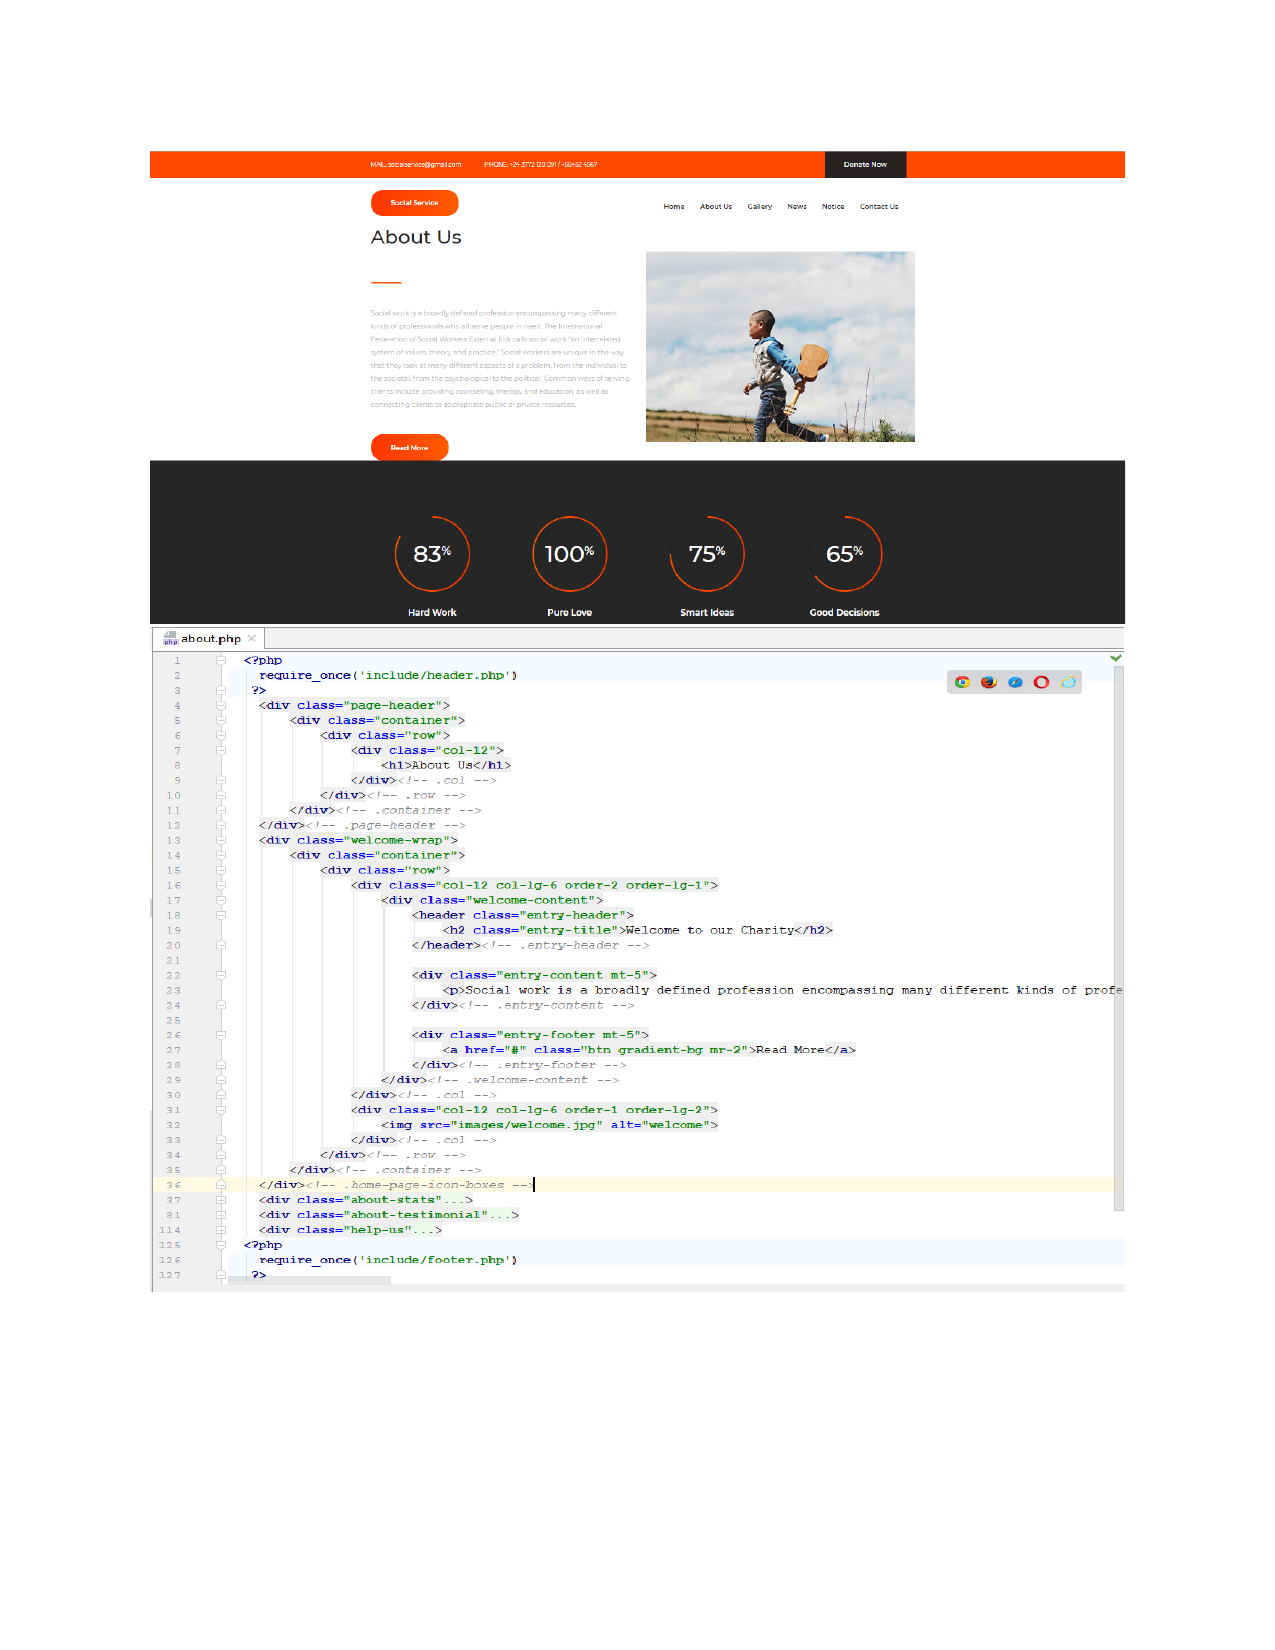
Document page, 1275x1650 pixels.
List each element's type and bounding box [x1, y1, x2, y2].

picture [150, 150, 1125, 624]
picture [150, 627, 1124, 1292]
